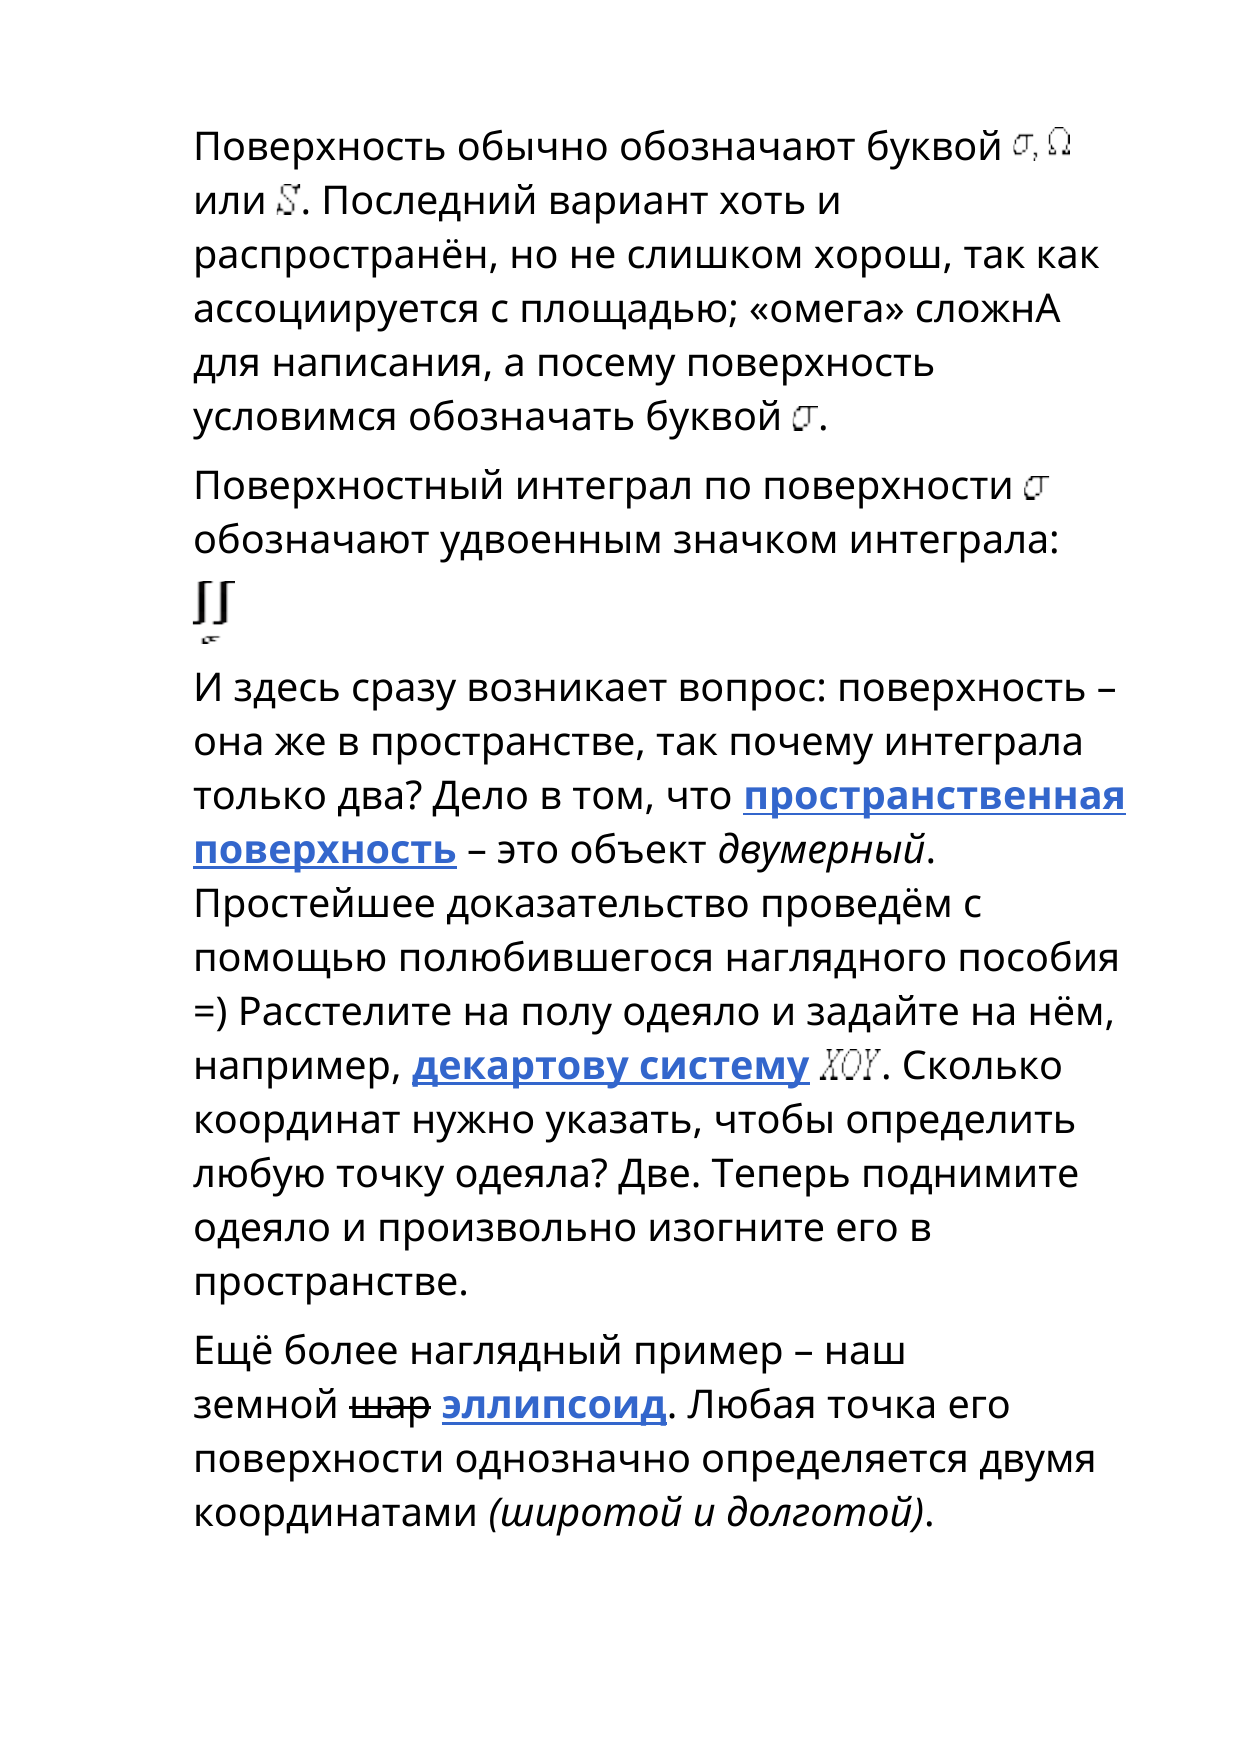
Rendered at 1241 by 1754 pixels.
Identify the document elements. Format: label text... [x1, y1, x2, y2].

picture [1024, 476, 1050, 500]
text И здесь сразу возникает вопрос: поверхность – она же в пространстве, так почему интеграла только два? Дело в том, что пространственная поверхность – это объект двумерный. Простейшее доказательство проведём с помощью полюбившегося наглядного пособия =) Расстелите на полу одеяло и задайте на нём, например, декартову систему . Сколько координат нужно указать, чтобы определить любую точку одеяла? Две. Теперь поднимите одеяло и произвольно изогните его в пространстве. [193, 659, 1136, 1307]
text Поверхностный интеграл по поверхности обозначают удвоенным значком интеграла: [193, 457, 1136, 565]
picture [1013, 127, 1070, 161]
picture [276, 184, 301, 215]
picture [192, 581, 235, 644]
picture [792, 406, 818, 431]
text Поверхность обычно обозначают буквой или . Последний вариант хоть и распространён, но не слишком хорош, так как ассоциируется с площадью; «омега» сложнА для написания, а посему поверхность условимся обозначать буквой . [193, 118, 1136, 442]
text Ещё более наглядный пример – наш земной шар эллипсоид. Любая точка его поверхности однозначно определяется двумя координатами (широтой и долготой). [193, 1322, 1136, 1538]
picture [819, 1049, 881, 1080]
